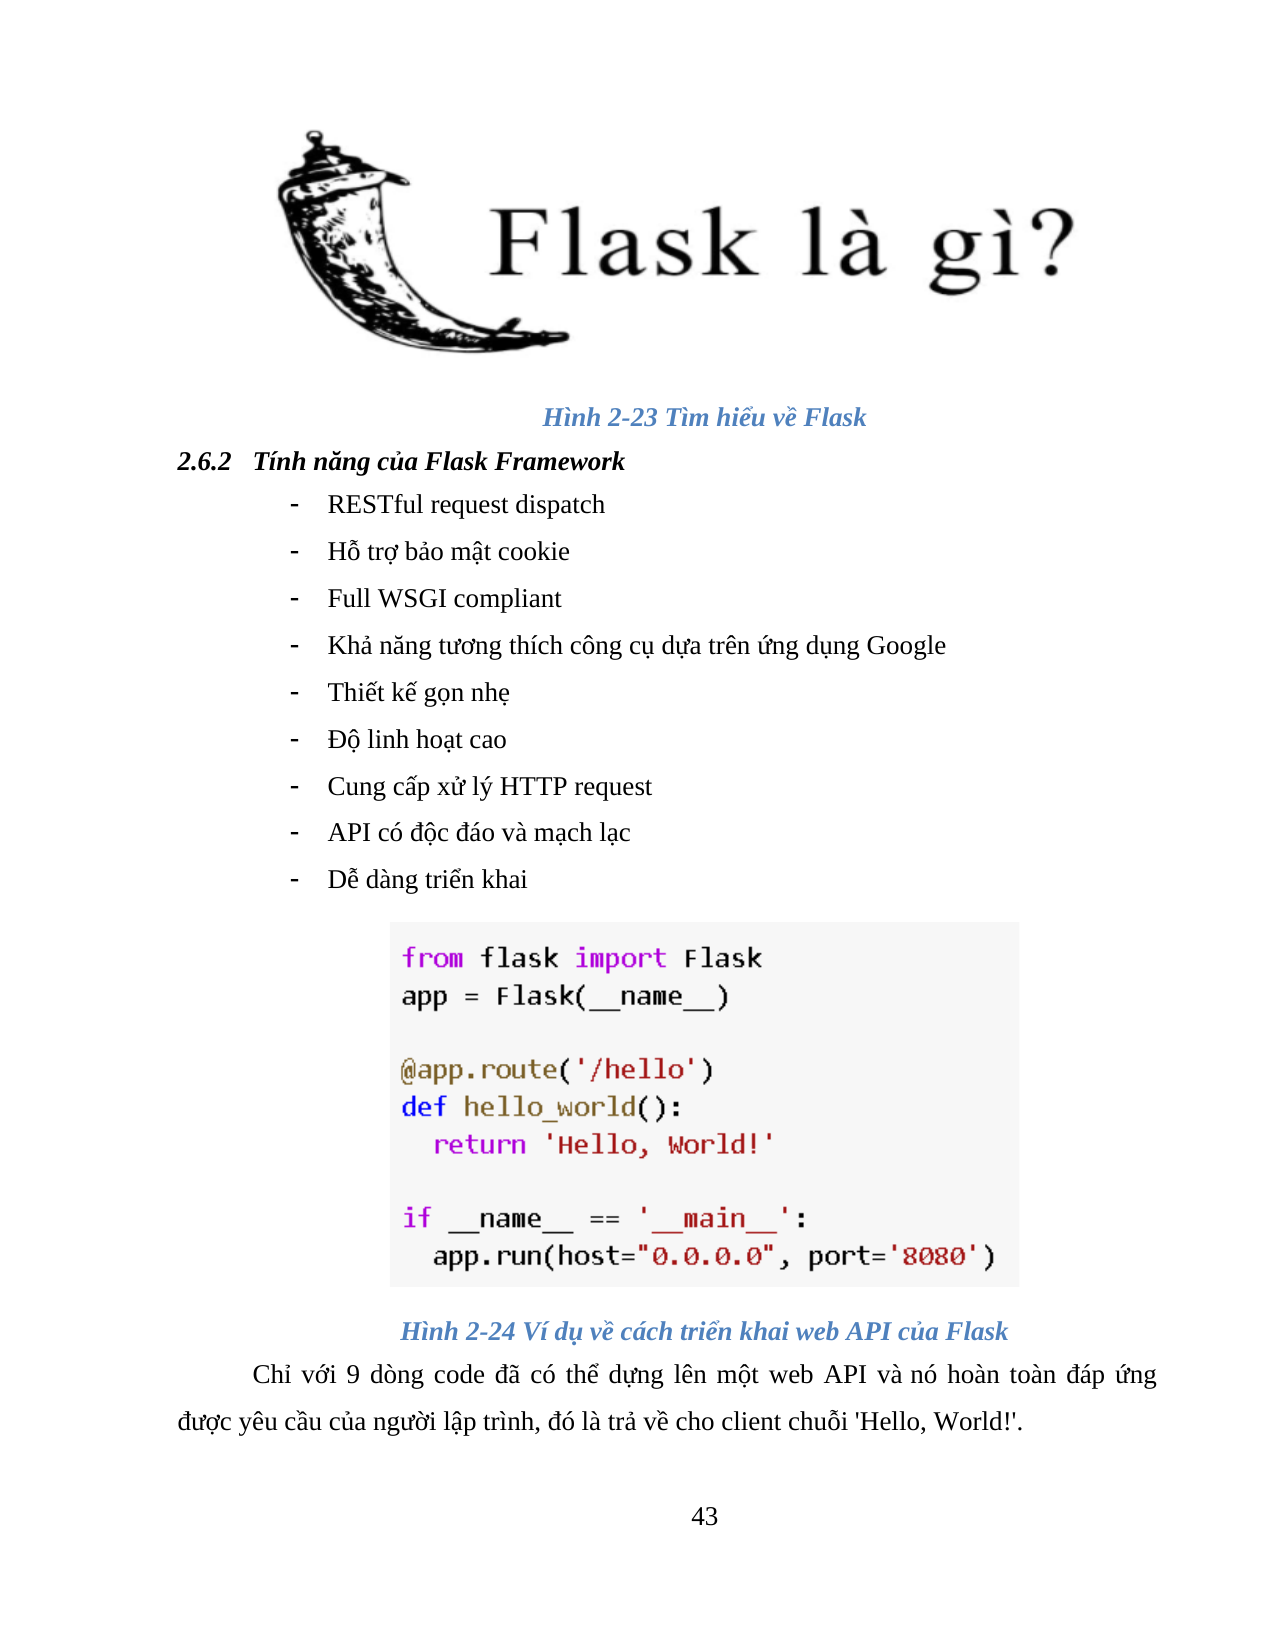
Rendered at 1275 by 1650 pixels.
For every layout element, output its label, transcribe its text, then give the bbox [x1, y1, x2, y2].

list Độ linh hoạt cao [290, 723, 1157, 754]
list Cung cấp xử lý HTTP request [290, 770, 1157, 801]
picture [389, 922, 1020, 1287]
list Hỗ trợ bảo mật cookie [290, 535, 1157, 567]
list Thiết kế gọn nhẹ [290, 676, 1157, 707]
subtitle Tính năng của Flask Framework [177, 445, 1157, 476]
list RESTful request dispatch [290, 488, 1157, 520]
text Hình 2-23 Tìm hiểu về Flask [177, 401, 1157, 432]
picture [252, 118, 1110, 374]
list Full WSGI compliant [290, 582, 1157, 613]
list Dễ dàng triển khai [290, 863, 1157, 895]
list Khả năng tương thích công cụ dựa trên ứng dụng Google [290, 629, 1157, 660]
list API có độc đáo và mạch lạc [290, 817, 1157, 848]
text Chỉ với 9 dòng code đã có thể dựng lên một web API và nó hoàn toàn đáp ứng được yêu cầu của người lập trình, đó là trả về cho client chuỗi 'Hello, World!'. [177, 1359, 1157, 1436]
text Hình 2-24 Ví dụ về cách triển khai web API của Flask [177, 1315, 1157, 1346]
